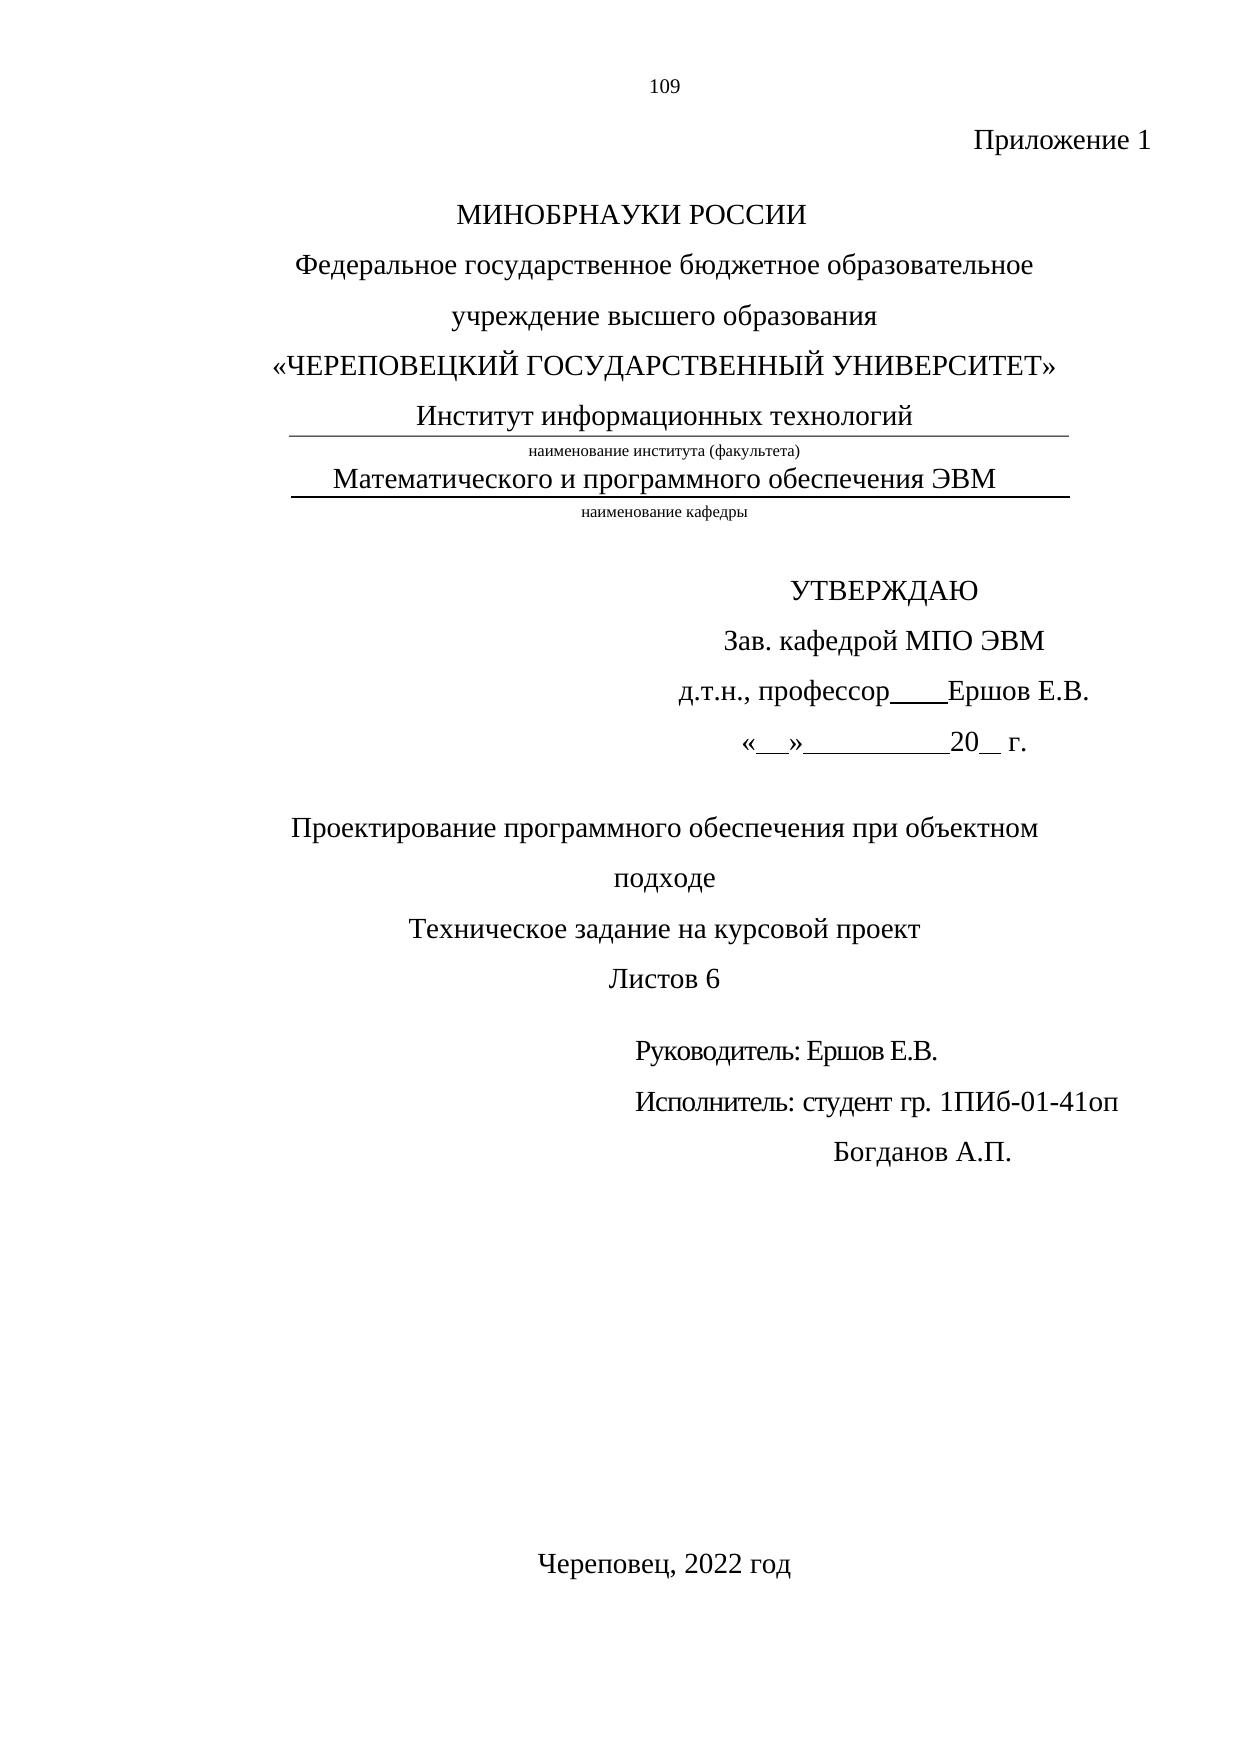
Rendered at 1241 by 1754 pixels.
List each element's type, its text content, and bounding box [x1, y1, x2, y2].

text Федеральное государственное бюджетное образовательное [243, 247, 1086, 281]
text наименование кафедры [243, 498, 1086, 521]
text учреждение высшего образования [243, 298, 1086, 331]
text Техническое задание на курсовой проект [243, 911, 1086, 944]
text Проектирование программного обеспечения при объектном подходе [243, 810, 1086, 894]
text Зав. кафедрой МПО ЭВМ [646, 623, 1122, 657]
text Исполнитель: студент гр. 1ПИб-01-41оп [635, 1084, 1152, 1117]
text наименование института (факультета) [243, 434, 1086, 460]
text Институт информационных технологий [177, 398, 1152, 432]
text д.т.н., профессор Ершов Е.В. [646, 673, 1122, 707]
text Руководитель: Ершов Е.В. [635, 1033, 1152, 1067]
text Математического и программного обеспечения ЭВМ [177, 461, 1152, 495]
text « » 20 г. [646, 724, 1122, 757]
text Богданов А.П. [635, 1134, 1152, 1167]
text УТВЕРЖДАЮ [646, 573, 1122, 606]
text МИНОБРНАУКИ РОССИИ [177, 197, 1086, 231]
text Череповец, 2022 год [177, 1546, 1152, 1579]
text «ЧЕРЕПОВЕЦКИЙ ГОСУДАРСТВЕННЫЙ УНИВЕРСИТЕТ» [243, 348, 1086, 382]
text Листов 6 [177, 961, 1152, 994]
text Приложение 1 [177, 122, 1152, 155]
